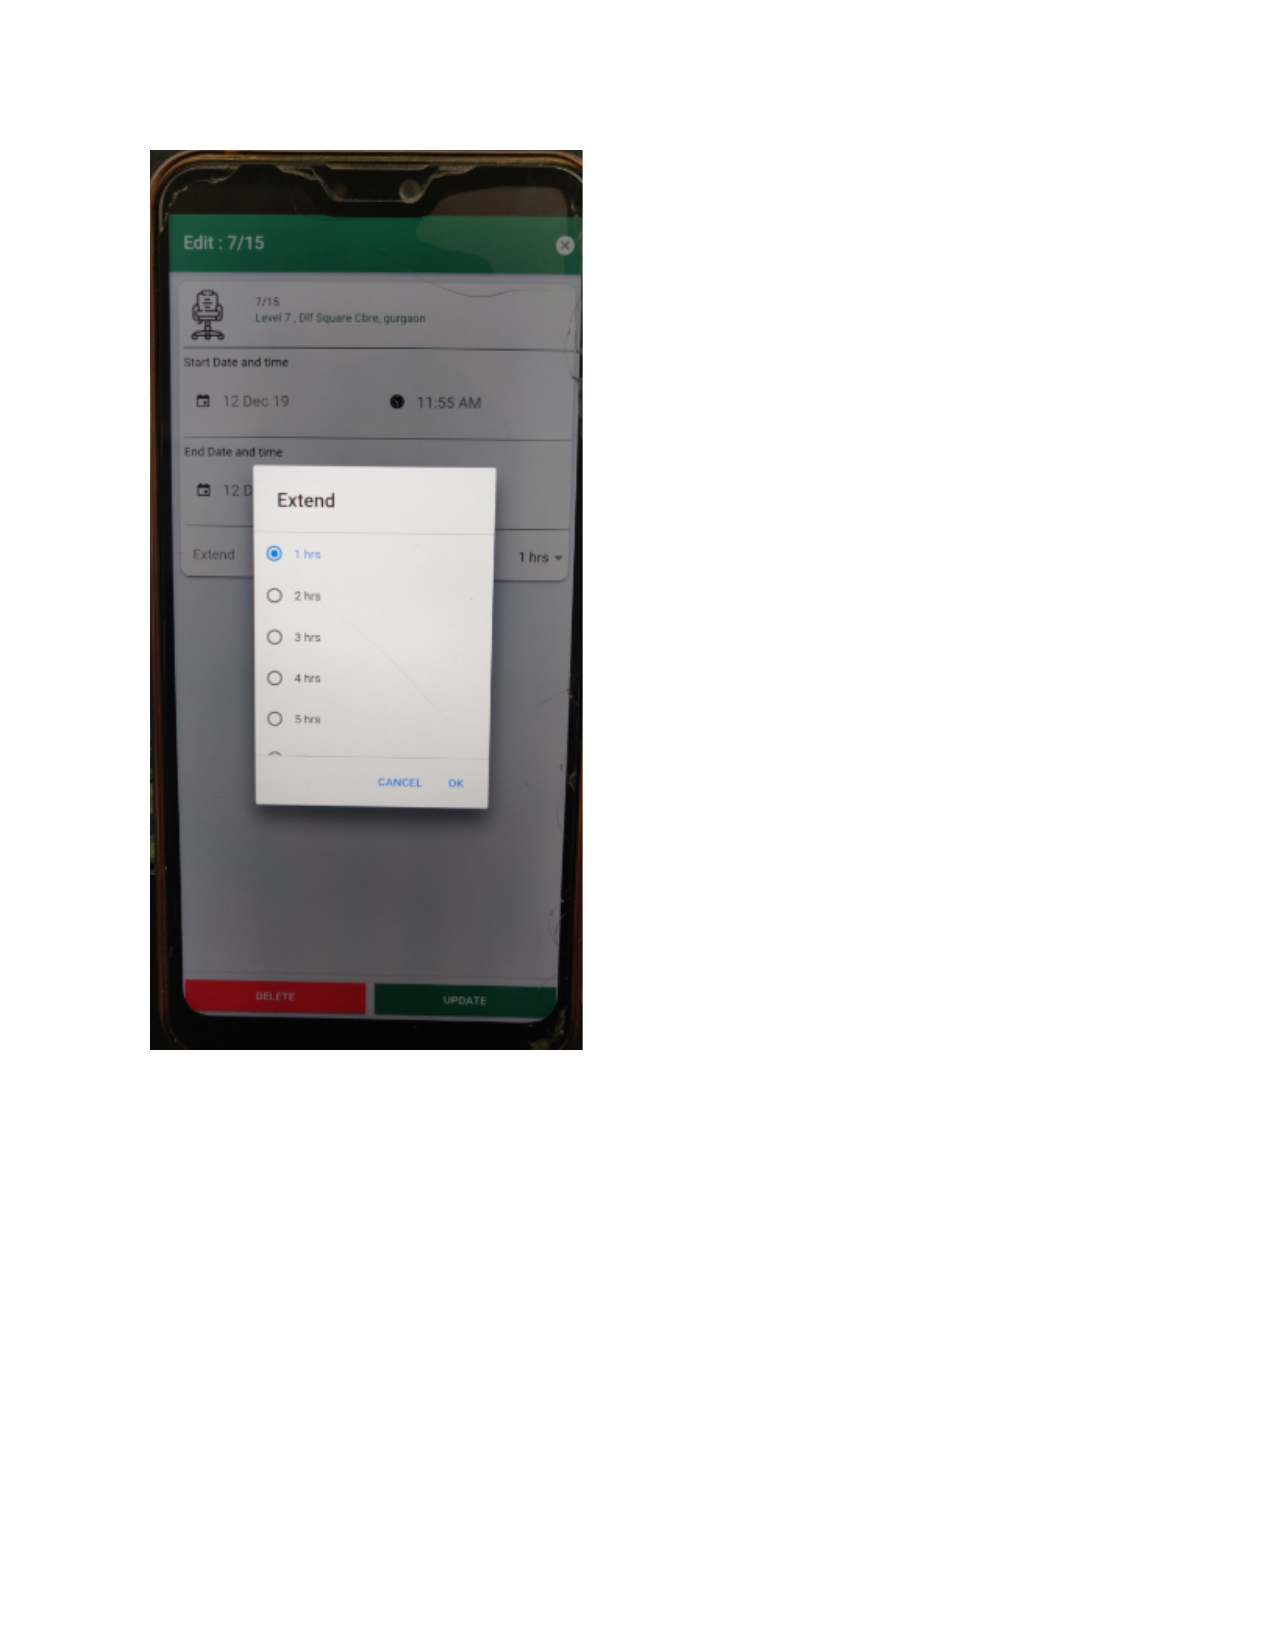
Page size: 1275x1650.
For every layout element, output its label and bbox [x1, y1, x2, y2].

picture [150, 150, 583, 1050]
